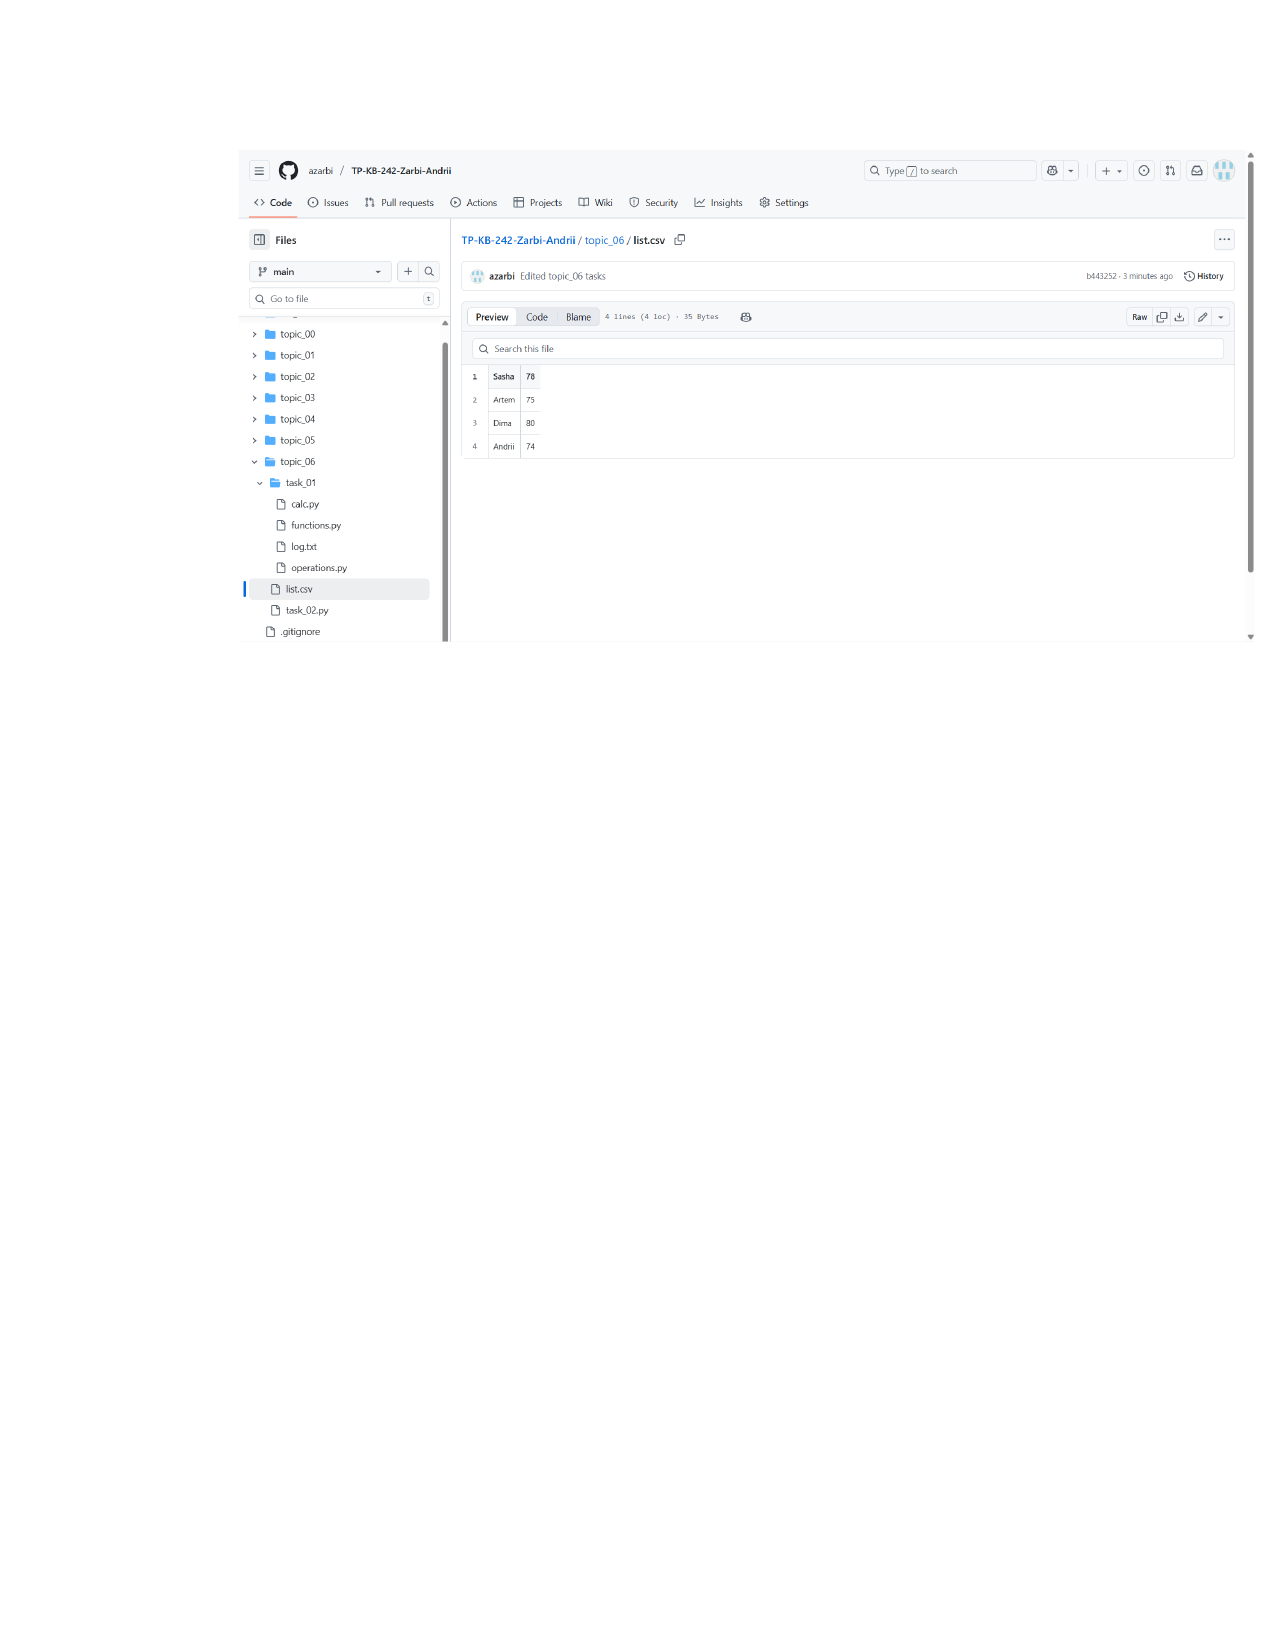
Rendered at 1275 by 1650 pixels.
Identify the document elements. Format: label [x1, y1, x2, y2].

picture [238, 150, 1255, 642]
